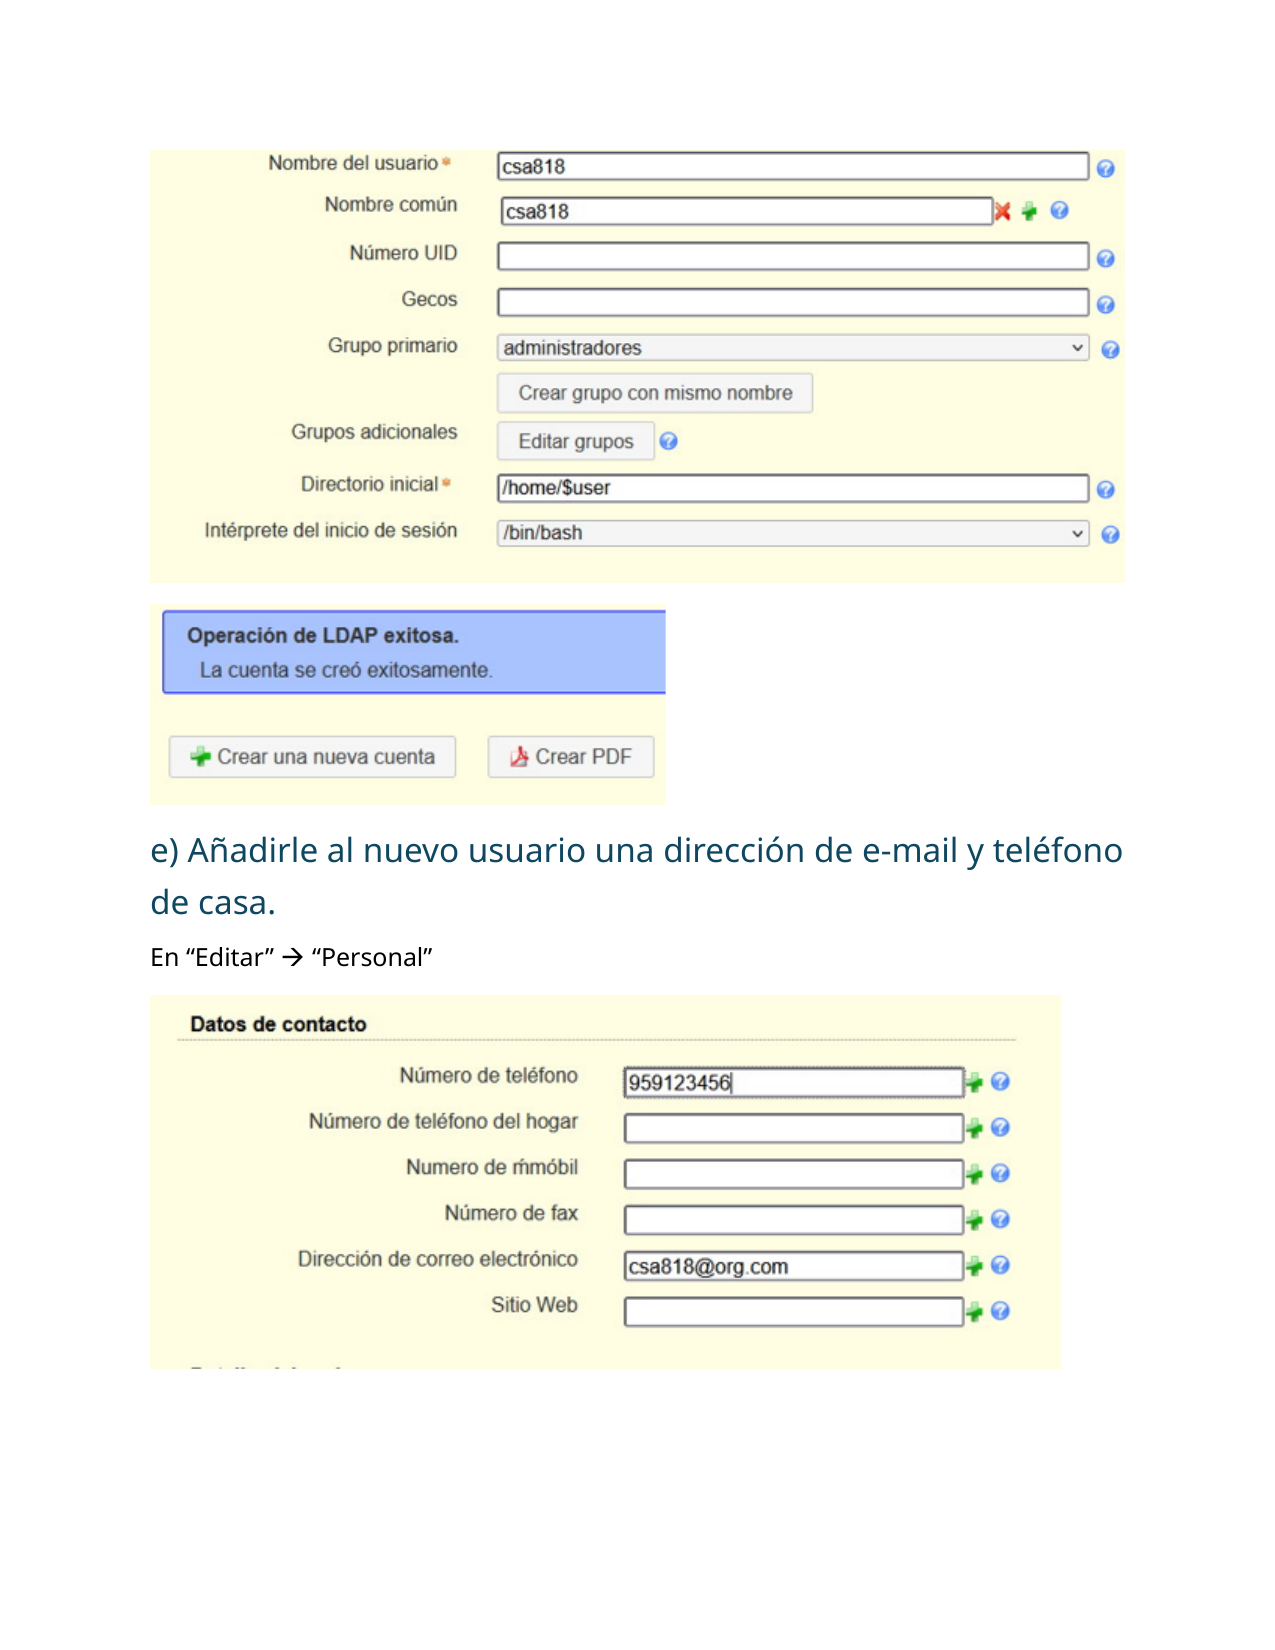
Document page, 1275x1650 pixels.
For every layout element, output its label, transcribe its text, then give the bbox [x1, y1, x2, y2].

picture [150, 604, 666, 805]
text En “Editar” “Personal” [150, 939, 1125, 973]
picture [150, 995, 1062, 1369]
subtitle e) Añadirle al nuevo usuario una dirección de e-mail y teléfono de casa. [150, 826, 1125, 924]
picture [150, 150, 1125, 583]
